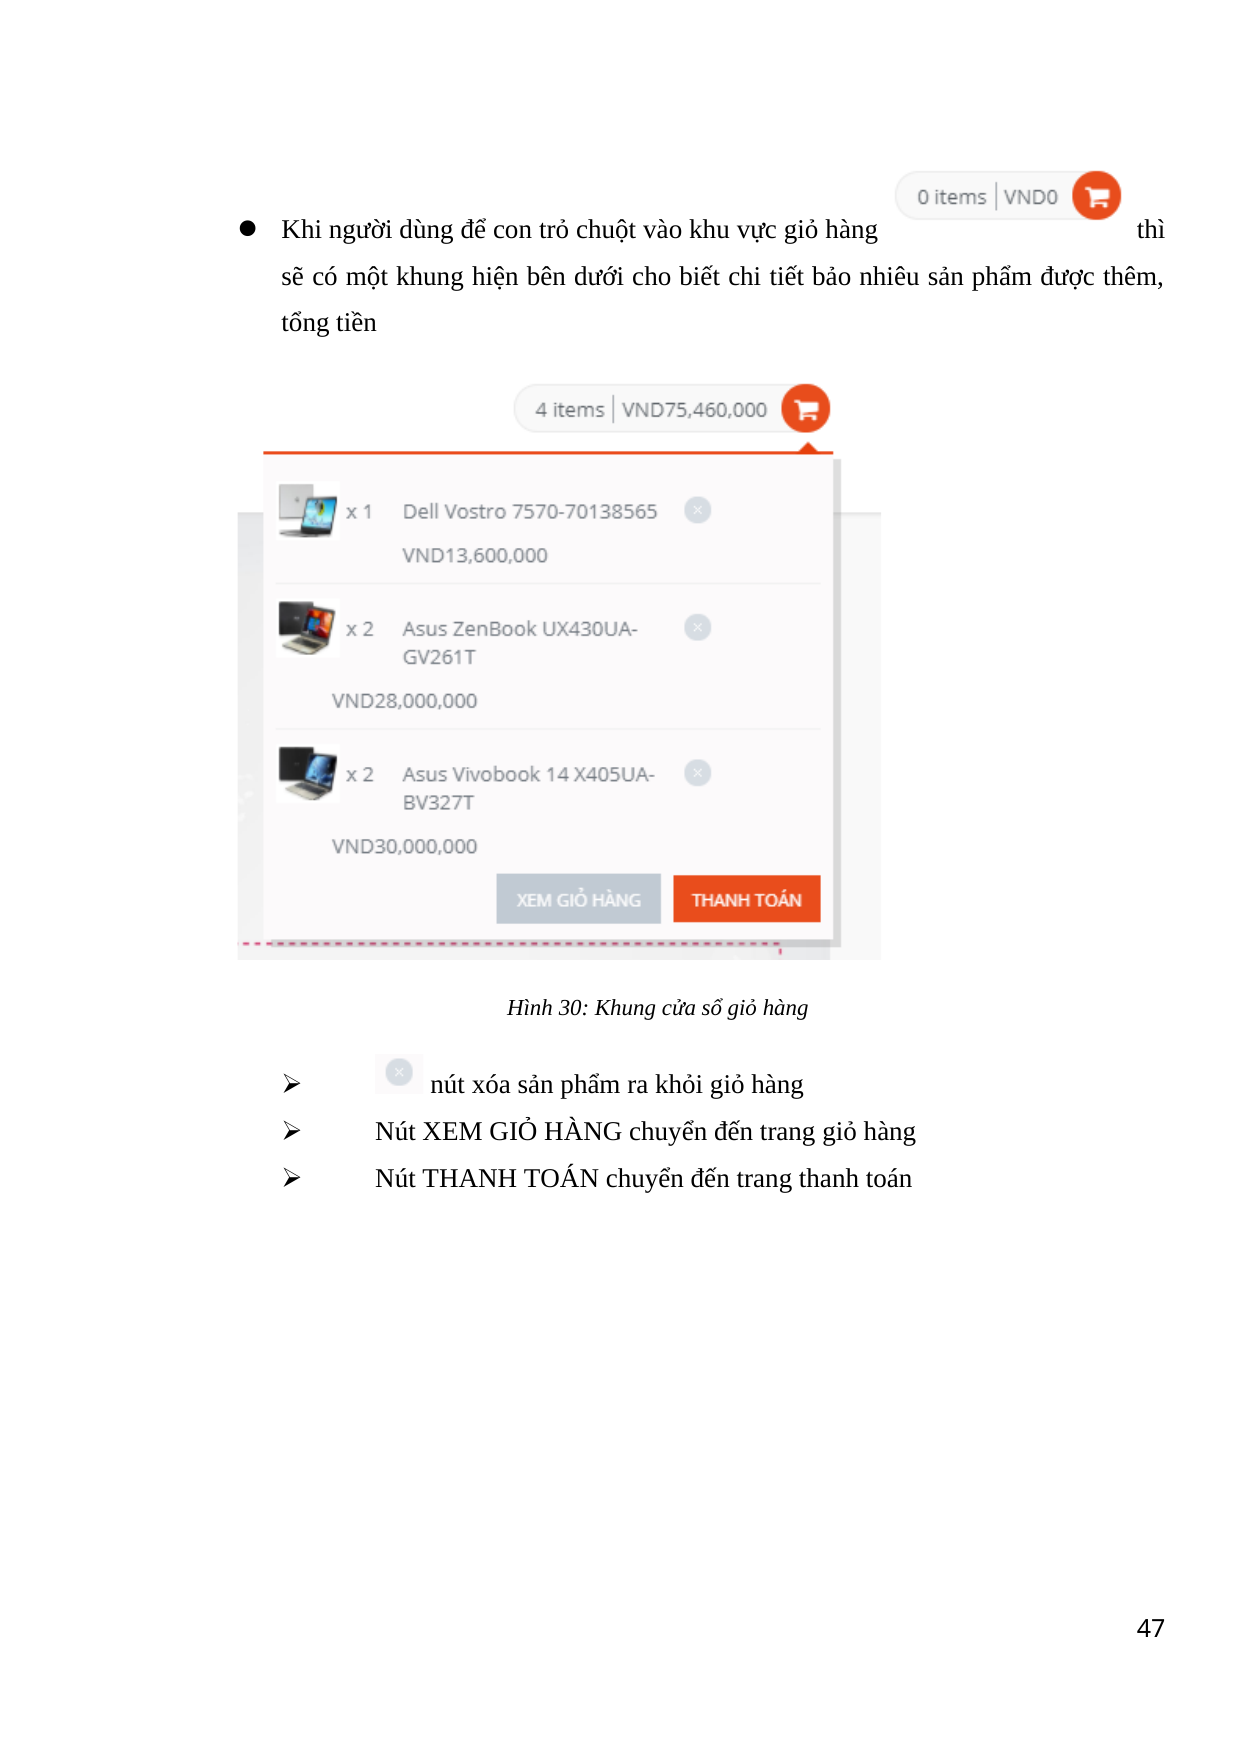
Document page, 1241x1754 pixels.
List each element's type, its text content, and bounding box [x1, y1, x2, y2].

text Hình 30: Khung cửa sổ giỏ hàng [150, 994, 1165, 1021]
list Khi người dùng để con trỏ chuột vào khu vực giỏ hàngthì sẽ có một khung hiện bên dưới cho biết chi tiết bảo nhiêu sản phẩm được thêm, tổng tiền [237, 143, 1165, 338]
picture [878, 143, 1137, 239]
list nút xóa sản phẩm ra khỏi giỏ hàng [150, 1054, 1165, 1099]
list Nút THANH TOÁN chuyển đến trang thanh toán [150, 1162, 1165, 1193]
picture [375, 1054, 424, 1094]
picture [237, 353, 882, 960]
list Nút XEM GIỎ HÀNG chuyển đến trang giỏ hàng [150, 1115, 1165, 1146]
